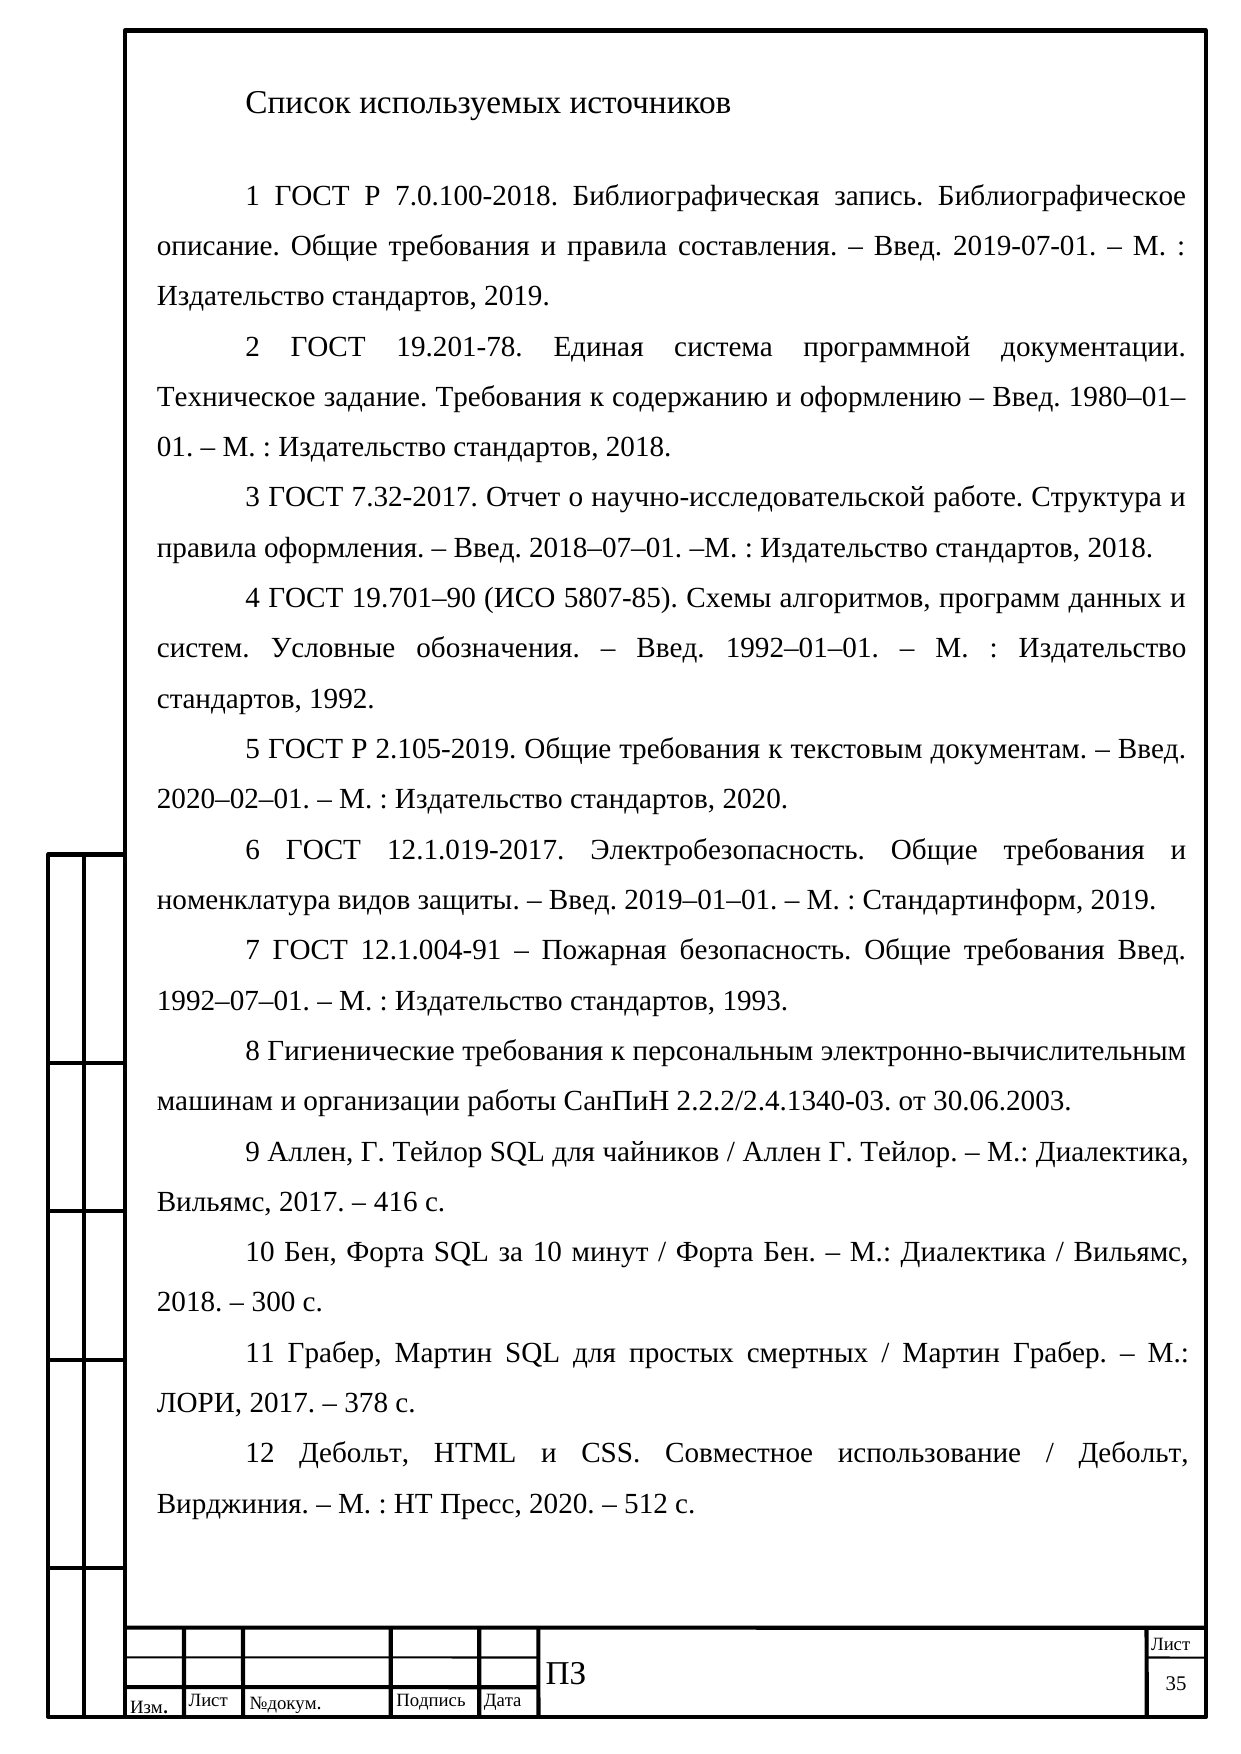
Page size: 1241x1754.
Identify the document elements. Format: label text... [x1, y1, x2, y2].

text 9 Аллен, Г. Тейлор SQL для чайников / Аллен Г. Тейлор. – М.: Диалектика, Вильямс, 2017. – 416 c. [157, 1134, 1190, 1217]
text 11 Грабер, Мартин SQL для простых смертных / Мартин Грабер. – М.: ЛОРИ, 2017. – 378 c. [157, 1335, 1190, 1419]
text 1 ГОСТ Р 7.0.100-2018. Библиографическая запись. Библиографическое описание. Общие требования и правила составления. – Введ. 2019-07-01. – М. : Издательство стандартов, 2019. [157, 178, 1187, 312]
text 8 Гигиенические требования к персональным электронно-вычислительным машинам и организации работы СанПиН 2.2.2/2.4.1340-03. от 30.06.2003. [157, 1033, 1187, 1117]
text 7 ГОСТ 12.1.004-91 – Пожарная безопасность. Общие требования Введ. 1992–07–01. – М. : Издательство стандартов, 1993. [157, 932, 1187, 1016]
text 6 ГОСТ 12.1.019-2017. Электробезопасность. Общие требования и номенклатура видов защиты. – Введ. 2019–01–01. – М. : Стандартинформ, 2019. [157, 832, 1187, 916]
text 2 ГОСТ 19.201-78. Единая система программной документации. Техническое задание. Требования к содержанию и оформлению – Введ. 1980–01–01. – М. : Издательство стандартов, 2018. [157, 329, 1187, 463]
text 3 ГОСТ 7.32-2017. Отчет о научно-исследовательской работе. Структура и правила оформления. – Введ. 2018–07–01. –М. : Издательство стандартов, 2018. [157, 479, 1187, 563]
text 12 Дебольт, HTML и CSS. Совместное использование / Дебольт, Вирджиния. – М. : НТ Пресс, 2020. – 512 c. [157, 1436, 1190, 1519]
subtitle Список используемых источников [157, 83, 1187, 121]
text 10 Бен, Форта SQL за 10 минут / Форта Бен. – М.: Диалектика / Вильямс, 2018. – 300 c. [157, 1234, 1190, 1318]
text 4 ГОСТ 19.701–90 (ИСО 5807-85). Схемы алгоритмов, программ данных и систем. Условные обозначения. – Введ. 1992–01–01. – М. : Издательство стандартов, 1992. [157, 580, 1187, 714]
text 5 ГОСТ Р 2.105-2019. Общие требования к текстовым документам. – Введ. 2020–02–01. – М. : Издательство стандартов, 2020. [157, 731, 1187, 815]
